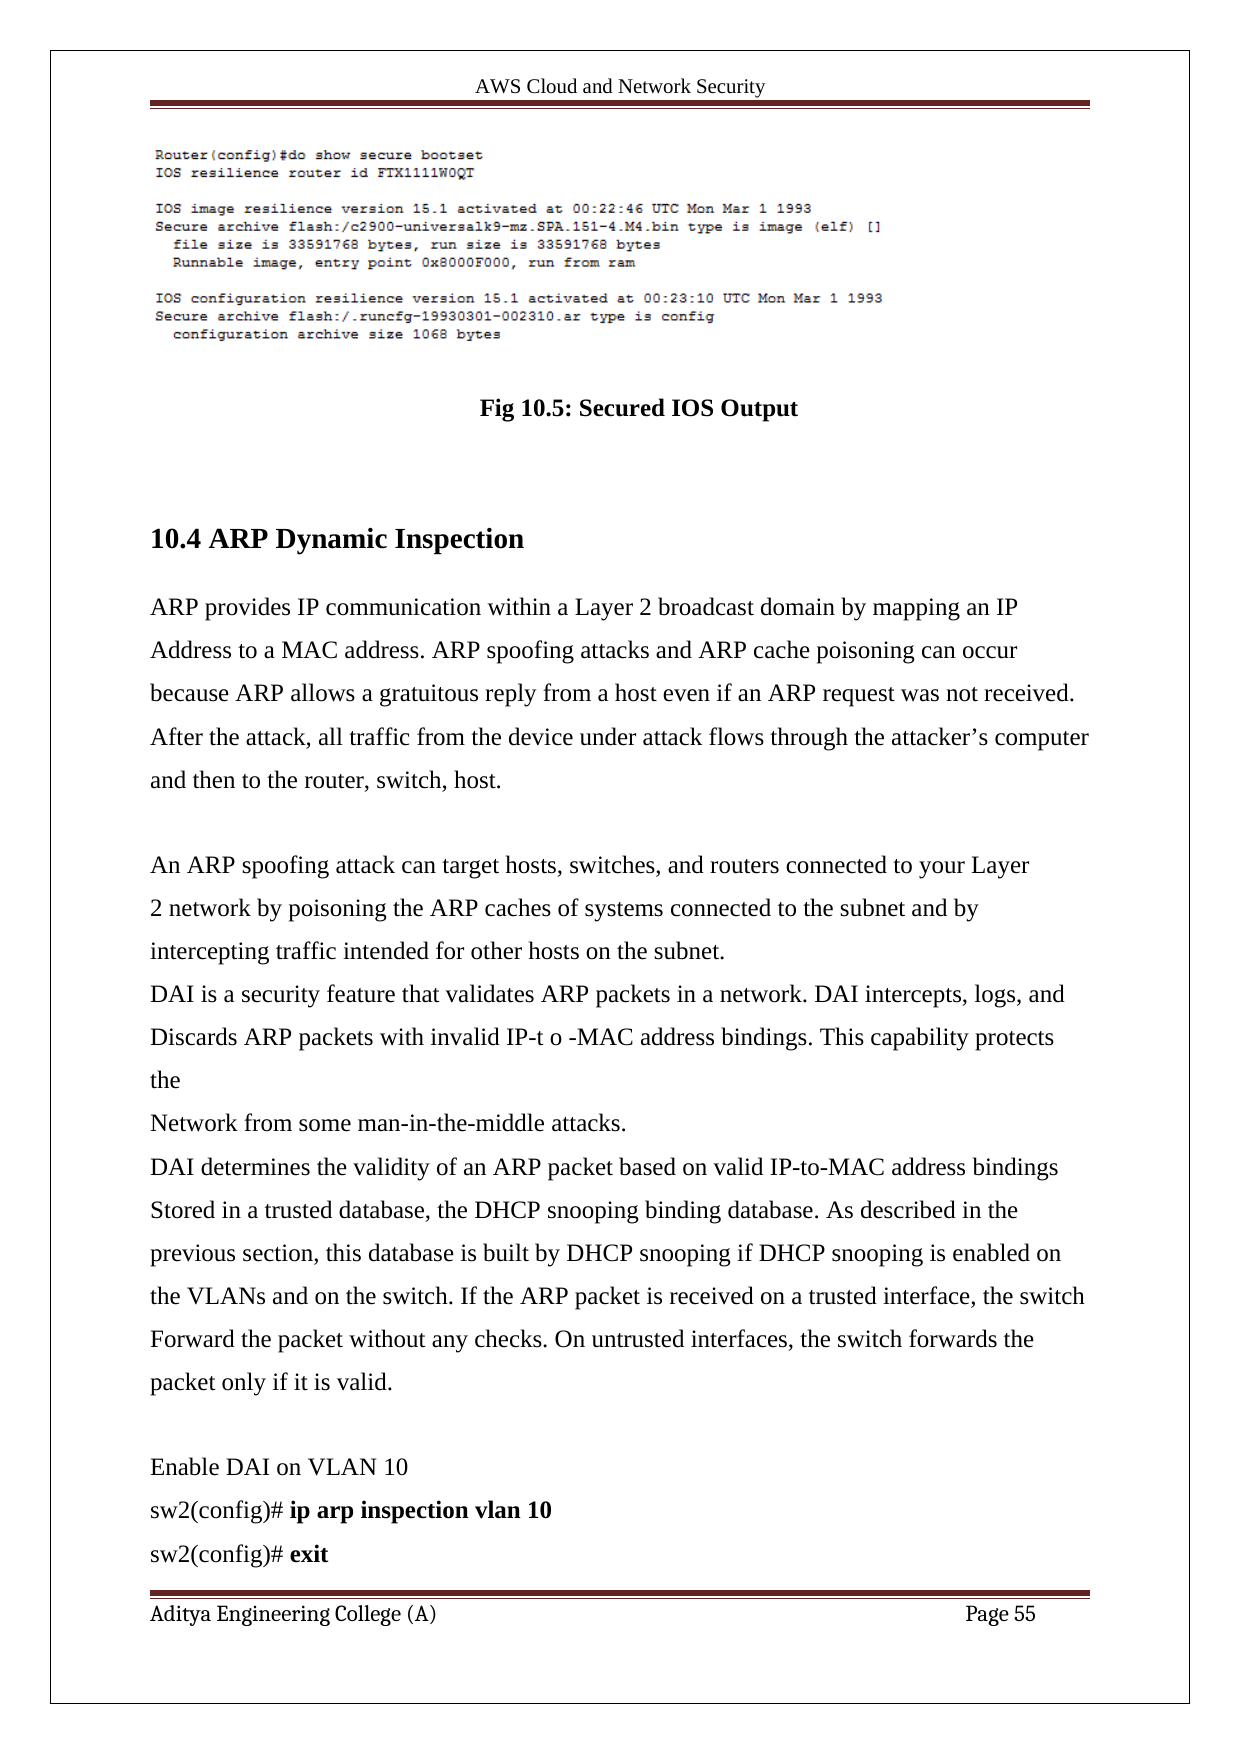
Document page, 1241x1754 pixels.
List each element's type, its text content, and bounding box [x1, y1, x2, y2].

text Forward the packet without any checks. On untrusted interfaces, the switch forwards the packet only if it is valid. [150, 1324, 1090, 1396]
picture [150, 150, 1091, 359]
text Stored in a trusted database, the DHCP snooping binding database. As described in the previous section, this database is built by DHCP snooping if DHCP snooping is enabled on the VLANs and on the switch. If the ARP packet is received on a trusted interface, the switch [150, 1195, 1090, 1310]
text sw2(config)# ip arp inspection vlan 10 [150, 1496, 1090, 1524]
text Fig 10.5: Secured IOS Output [187, 393, 1090, 422]
text Discards ARP packets with invalid IP-t o -MAC address bindings. This capability protects the [150, 1022, 1090, 1094]
text Address to a MAC address. ARP spoofing attacks and ARP cache poisoning can occur because ARP allows a gratuitous reply from a host even if an ARP request was not received. After the attack, all traffic from the device under attack flows through the attacker’s computer and then to the router, switch, host. [150, 635, 1090, 793]
text sw2(config)# exit [150, 1539, 1090, 1567]
text 10.4 ARP Dynamic Inspection [150, 521, 1090, 554]
text ARP provides IP communication within a Layer 2 broadcast domain by mapping an IP [150, 592, 1090, 621]
text DAI is a security feature that validates ARP packets in a network. DAI intercepts, logs, and [150, 979, 1090, 1008]
text An ARP spoofing attack can target hosts, switches, and routers connected to your Layer [150, 850, 1090, 878]
text Enable DAI on VLAN 10 [150, 1452, 1090, 1481]
text 2 network by poisoning the ARP caches of systems connected to the subnet and by intercepting traffic intended for other hosts on the subnet. [150, 893, 1090, 965]
text DAI determines the validity of an ARP packet based on valid IP-to-MAC address bindings [150, 1152, 1090, 1180]
text Network from some man-in-the-middle attacks. [150, 1108, 1090, 1137]
